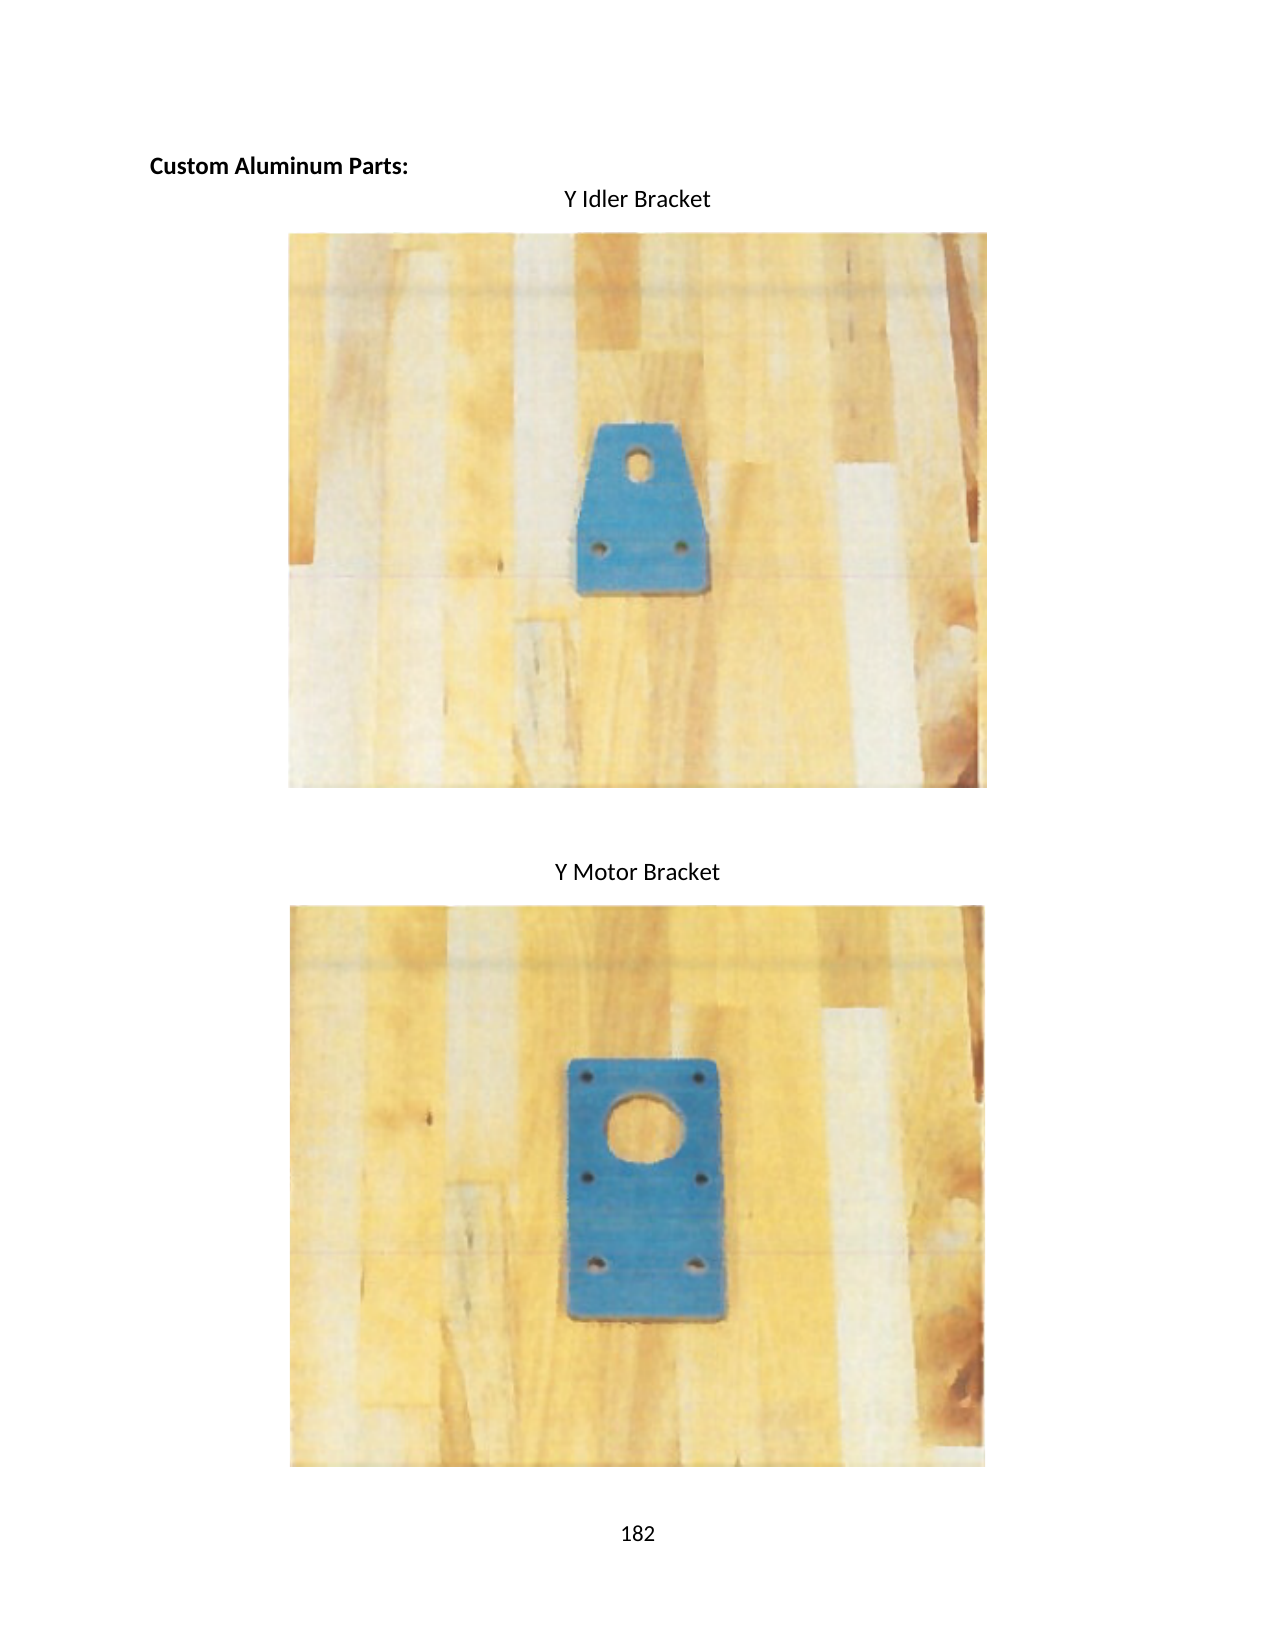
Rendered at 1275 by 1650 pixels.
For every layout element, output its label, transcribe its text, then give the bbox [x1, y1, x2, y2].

text Y Idler Bracket [150, 183, 1125, 213]
text Custom Aluminum Parts: [150, 150, 1125, 181]
picture [288, 232, 987, 788]
text Y Motor Bracket [150, 856, 1125, 887]
picture [289, 905, 986, 1467]
